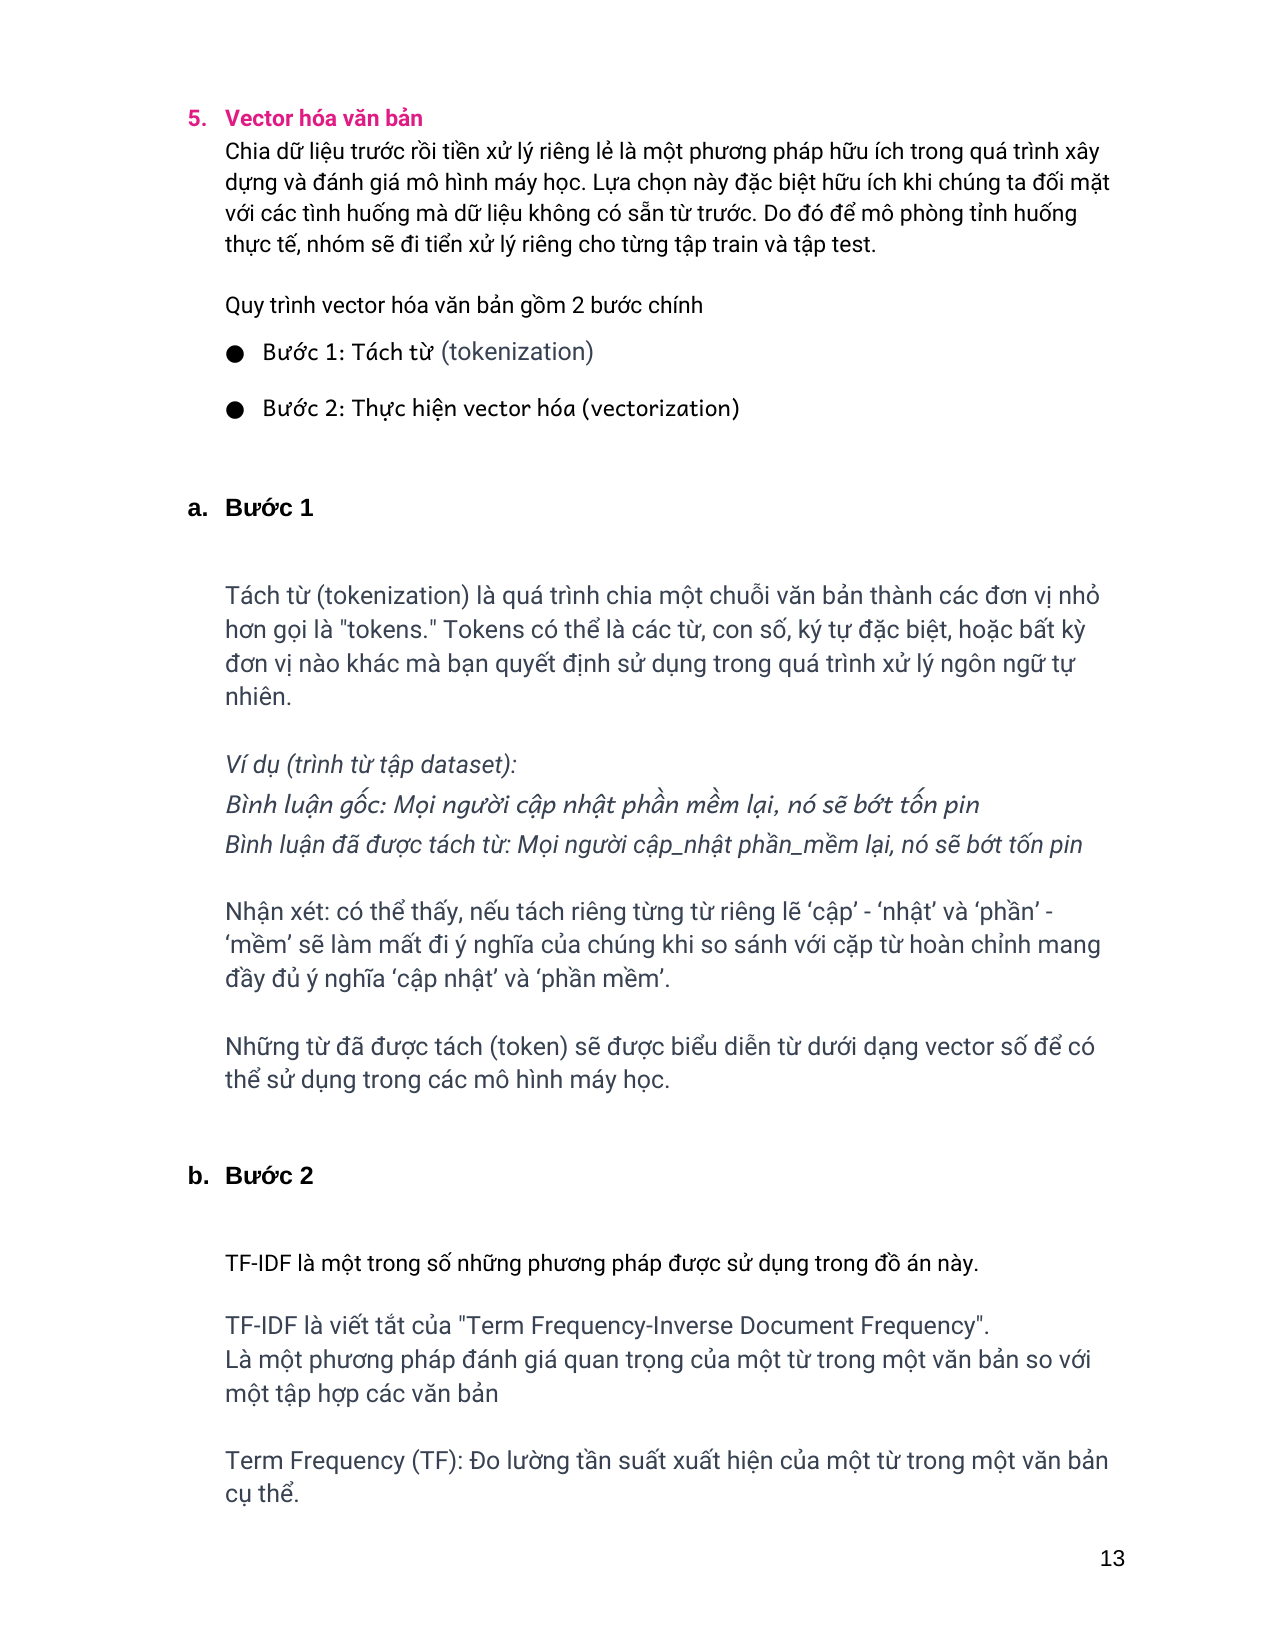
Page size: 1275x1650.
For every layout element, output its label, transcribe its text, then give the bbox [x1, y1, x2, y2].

text Bình luận đã được tách từ: Mọi người cập_nhật phần_mềm lại, nó sẽ bớt tốn pin [150, 830, 1125, 859]
text TF-IDF là viết tắt của "Term Frequency-Inverse Document Frequency". [225, 1311, 1125, 1341]
subtitle Bước 1 [187, 493, 1125, 522]
text Quy trình vector hóa văn bản gồm 2 bước chính [225, 292, 1125, 319]
subtitle Vector hóa văn bản [187, 105, 1125, 132]
text Tách từ (tokenization) là quá trình chia một chuỗi văn bản thành các đơn vị nhỏ hơn gọi là "tokens." Tokens có thể là các từ, con số, ký tự đặc biệt, hoặc bất kỳ đơn vị nào khác mà bạn quyết định sử dụng trong quá trình xử lý ngôn ngữ tự nhiên. [225, 582, 1125, 712]
list (tokenization) [225, 333, 1125, 370]
text Là một phương pháp đánh giá quan trọng của một từ trong một văn bản so với một tập hợp các văn bản [225, 1345, 1125, 1408]
text Chia dữ liệu trước rồi tiền xử lý riêng lẻ là một phương pháp hữu ích trong quá trình xây dựng và đánh giá mô hình máy học. Lựa chọn này đặc biệt hữu ích khi chúng ta đối mặt với các tình huống mà dữ liệu không có sẵn từ trước. Do đó để mô phòng tỉnh huống thực tế, nhóm sẽ đi tiển xử lý riêng cho từng tập train và tập test. [225, 138, 1125, 258]
text Những từ đã được tách (token) sẽ được biểu diễn từ dưới dạng vector số để có thể sử dụng trong các mô hình máy học. [225, 1032, 1125, 1094]
text TF-IDF là một trong số những phương pháp được sử dụng trong đồ án này. [225, 1250, 1125, 1277]
text Nhận xét: có thể thấy, nếu tách riêng từng từ riêng lẽ ‘cập’ - ‘nhật’ và ‘phần’ - ‘mềm’ sẽ làm mất đi ý nghĩa của chúng khi so sánh với cặp từ hoàn chỉnh mang đầy đủ ý nghĩa ‘cập nhật’ và ‘phần mềm’. [225, 897, 1125, 994]
text Ví dụ (trình từ tập dataset): [225, 750, 1125, 779]
text Term Frequency (TF): Đo lường tần suất xuất hiện của một từ trong một văn bản cụ thể. [225, 1446, 1125, 1509]
subtitle Bước 2 [187, 1161, 1125, 1190]
